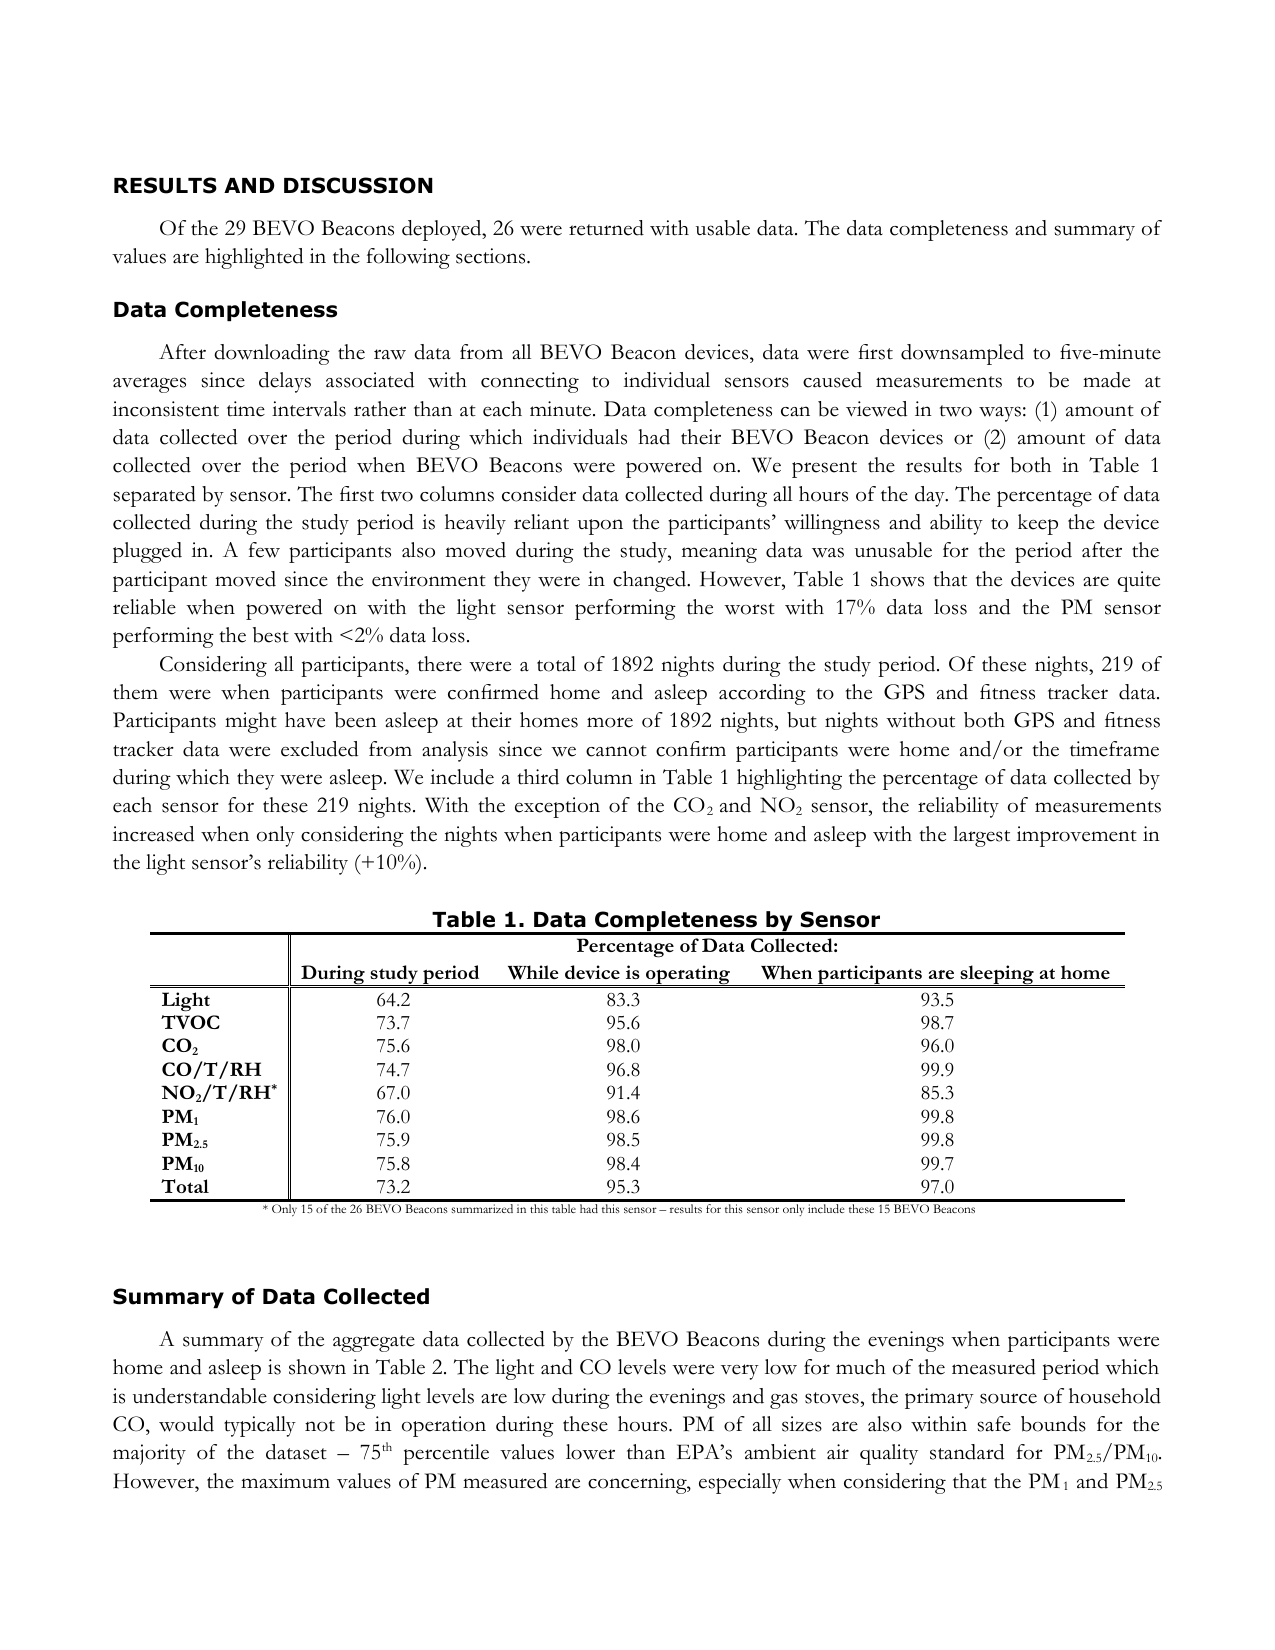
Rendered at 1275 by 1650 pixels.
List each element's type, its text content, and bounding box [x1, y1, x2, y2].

table_cell While device is operating [496, 958, 750, 985]
table_cell 75.9 [291, 1129, 496, 1152]
table_cell 85.3 [750, 1082, 1125, 1105]
subtitle Data Completeness [112, 297, 1162, 322]
table_cell 95.6 [496, 1011, 750, 1035]
table_cell PM10 [150, 1152, 288, 1176]
subtitle Results and Discussion [112, 172, 1162, 198]
table_cell 96.0 [750, 1035, 1125, 1058]
table_cell 99.7 [750, 1152, 1125, 1176]
table_cell 96.8 [496, 1058, 750, 1082]
table_cell 75.8 [291, 1152, 496, 1176]
table_cell 95.3 [496, 1176, 750, 1199]
table_header [150, 935, 288, 985]
table_header Percentage of Data Collected: [291, 935, 1125, 958]
table_cell 99.8 [750, 1129, 1125, 1152]
table_cell 74.7 [291, 1058, 496, 1082]
table_cell When participants are sleeping at home [750, 958, 1125, 985]
table_cell 99.8 [750, 1105, 1125, 1129]
table_cell 97.0 [750, 1176, 1125, 1199]
table_cell 64.2 [291, 988, 496, 1011]
table_cell PM2.5 [150, 1129, 288, 1152]
table_cell 91.4 [496, 1082, 750, 1105]
text * Only 15 of the 26 BEVO Beacons summarized in this table had this sensor – results for this sensor only include these 15 BEVO Beacons [187, 1202, 1162, 1228]
text Considering all participants, there were a total of 1892 nights during the study period. Of these nights, 219 of them were when participants were confirmed home and asleep according to the GPS and fitness tracker data. Participants might have been asleep at their homes more of 1892 nights, but nights without both GPS and fitness tracker data were excluded from analysis since we cannot confirm participants were home and/or the timeframe during which they were asleep. We include a third column in Table 1 highlighting the percentage of data collected by each sensor for these 219 nights. With the exception of the CO2 and NO2 sensor, the reliability of measurements increased when only considering the nights when participants were home and asleep with the largest improvement in the light sensor’s reliability (+10%). [112, 651, 1162, 876]
table_cell 93.5 [750, 988, 1125, 1011]
subtitle Summary of Data Collected [112, 1284, 1162, 1309]
table_cell TVOC [150, 1011, 288, 1035]
table_cell 76.0 [291, 1105, 496, 1129]
text After downloading the raw data from all BEVO Beacon devices, data were first downsampled to five-minute averages since delays associated with connecting to individual sensors caused measurements to be made at inconsistent time intervals rather than at each minute. Data completeness can be viewed in two ways: (1) amount of data collected over the period during which individuals had their BEVO Beacon devices or (2) amount of data collected over the period when BEVO Beacons were powered on. We present the results for both in Table 1 separated by sensor. The first two columns consider data collected during all hours of the day. The percentage of data collected during the study period is heavily reliant upon the participants’ willingness and ability to keep the device plugged in. A few participants also moved during the study, meaning data was unusable for the period after the participant moved since the environment they were in changed. However, Table 1 shows that the devices are quite reliable when powered on with the light sensor performing the worst with 17% data loss and the PM sensor performing the best with <2% data loss. [112, 340, 1162, 649]
table_cell 98.4 [496, 1152, 750, 1176]
table_cell CO2 [150, 1035, 288, 1058]
table_cell CO/T/RH [150, 1058, 288, 1082]
table_cell 67.0 [291, 1082, 496, 1105]
table_cell 98.5 [496, 1129, 750, 1152]
text Of the 29 BEVO Beacons deployed, 26 were returned with usable data. The data completeness and summary of values are highlighted in the following sections. [112, 215, 1162, 269]
table_cell 73.2 [291, 1176, 496, 1199]
table_cell NO2/T/RH* [150, 1082, 288, 1105]
table_cell PM1 [150, 1105, 288, 1129]
table_cell 75.6 [291, 1035, 496, 1058]
table_cell Total [150, 1176, 288, 1199]
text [112, 1327, 1162, 1494]
title Table 1. Data Completeness by Sensor [150, 906, 1162, 932]
table_cell 98.7 [750, 1011, 1125, 1035]
table_cell Light [150, 988, 288, 1011]
table_cell 99.9 [750, 1058, 1125, 1082]
table_cell 98.6 [496, 1105, 750, 1129]
table_cell During study period [291, 958, 496, 985]
table_cell 83.3 [496, 988, 750, 1011]
table_cell 73.7 [291, 1011, 496, 1035]
table_cell 98.0 [496, 1035, 750, 1058]
